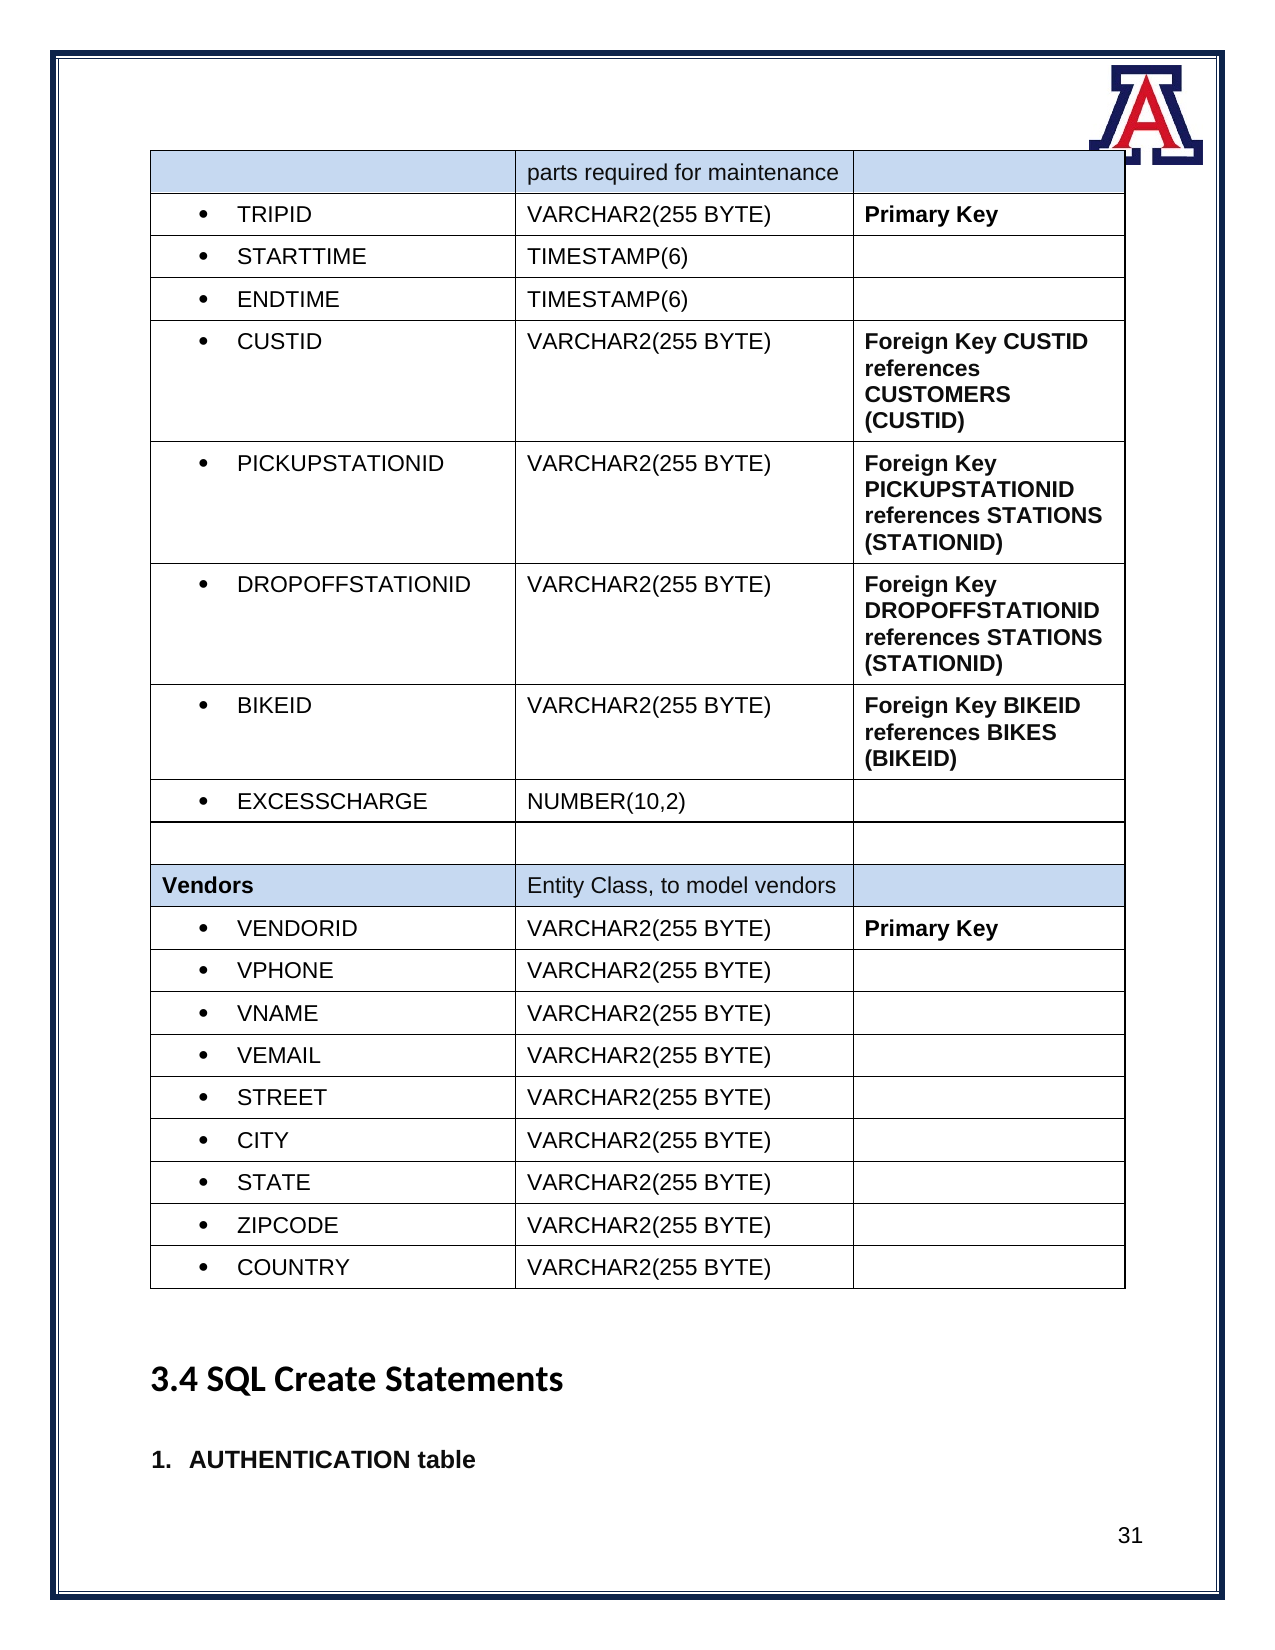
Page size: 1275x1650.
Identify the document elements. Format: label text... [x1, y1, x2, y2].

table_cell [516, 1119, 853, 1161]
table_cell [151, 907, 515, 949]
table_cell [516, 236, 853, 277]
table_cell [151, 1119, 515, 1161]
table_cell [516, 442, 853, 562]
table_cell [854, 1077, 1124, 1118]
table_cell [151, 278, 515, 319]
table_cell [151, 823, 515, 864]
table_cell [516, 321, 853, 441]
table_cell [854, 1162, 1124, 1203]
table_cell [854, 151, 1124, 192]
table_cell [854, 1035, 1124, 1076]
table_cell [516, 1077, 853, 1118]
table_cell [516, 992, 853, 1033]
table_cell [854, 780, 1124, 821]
list AUTHENTICATION table [151, 1445, 1143, 1474]
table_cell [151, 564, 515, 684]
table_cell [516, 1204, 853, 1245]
picture [1089, 65, 1203, 165]
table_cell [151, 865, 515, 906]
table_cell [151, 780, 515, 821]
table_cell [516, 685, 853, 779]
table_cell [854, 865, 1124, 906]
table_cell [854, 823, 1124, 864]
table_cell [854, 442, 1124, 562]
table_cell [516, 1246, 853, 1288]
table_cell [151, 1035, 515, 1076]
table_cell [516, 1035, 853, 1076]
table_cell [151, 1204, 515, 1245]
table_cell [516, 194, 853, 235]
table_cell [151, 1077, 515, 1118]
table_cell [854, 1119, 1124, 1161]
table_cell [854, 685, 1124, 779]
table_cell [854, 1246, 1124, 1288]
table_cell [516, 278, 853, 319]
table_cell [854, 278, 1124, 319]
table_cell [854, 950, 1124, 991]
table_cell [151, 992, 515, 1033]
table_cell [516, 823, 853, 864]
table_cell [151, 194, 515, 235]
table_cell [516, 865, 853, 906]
subtitle 3.4 SQL Create Statements [150, 1355, 1143, 1401]
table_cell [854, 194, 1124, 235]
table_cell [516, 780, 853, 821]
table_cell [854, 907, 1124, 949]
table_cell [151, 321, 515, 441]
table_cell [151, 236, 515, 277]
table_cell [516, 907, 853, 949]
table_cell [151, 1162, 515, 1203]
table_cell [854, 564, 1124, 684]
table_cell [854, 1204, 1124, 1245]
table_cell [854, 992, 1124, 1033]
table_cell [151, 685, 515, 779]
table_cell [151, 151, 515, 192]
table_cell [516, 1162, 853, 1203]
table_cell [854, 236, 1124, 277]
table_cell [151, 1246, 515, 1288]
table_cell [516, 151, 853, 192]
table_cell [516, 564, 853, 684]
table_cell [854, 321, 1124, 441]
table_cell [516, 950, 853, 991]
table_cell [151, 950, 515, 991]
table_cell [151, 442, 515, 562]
